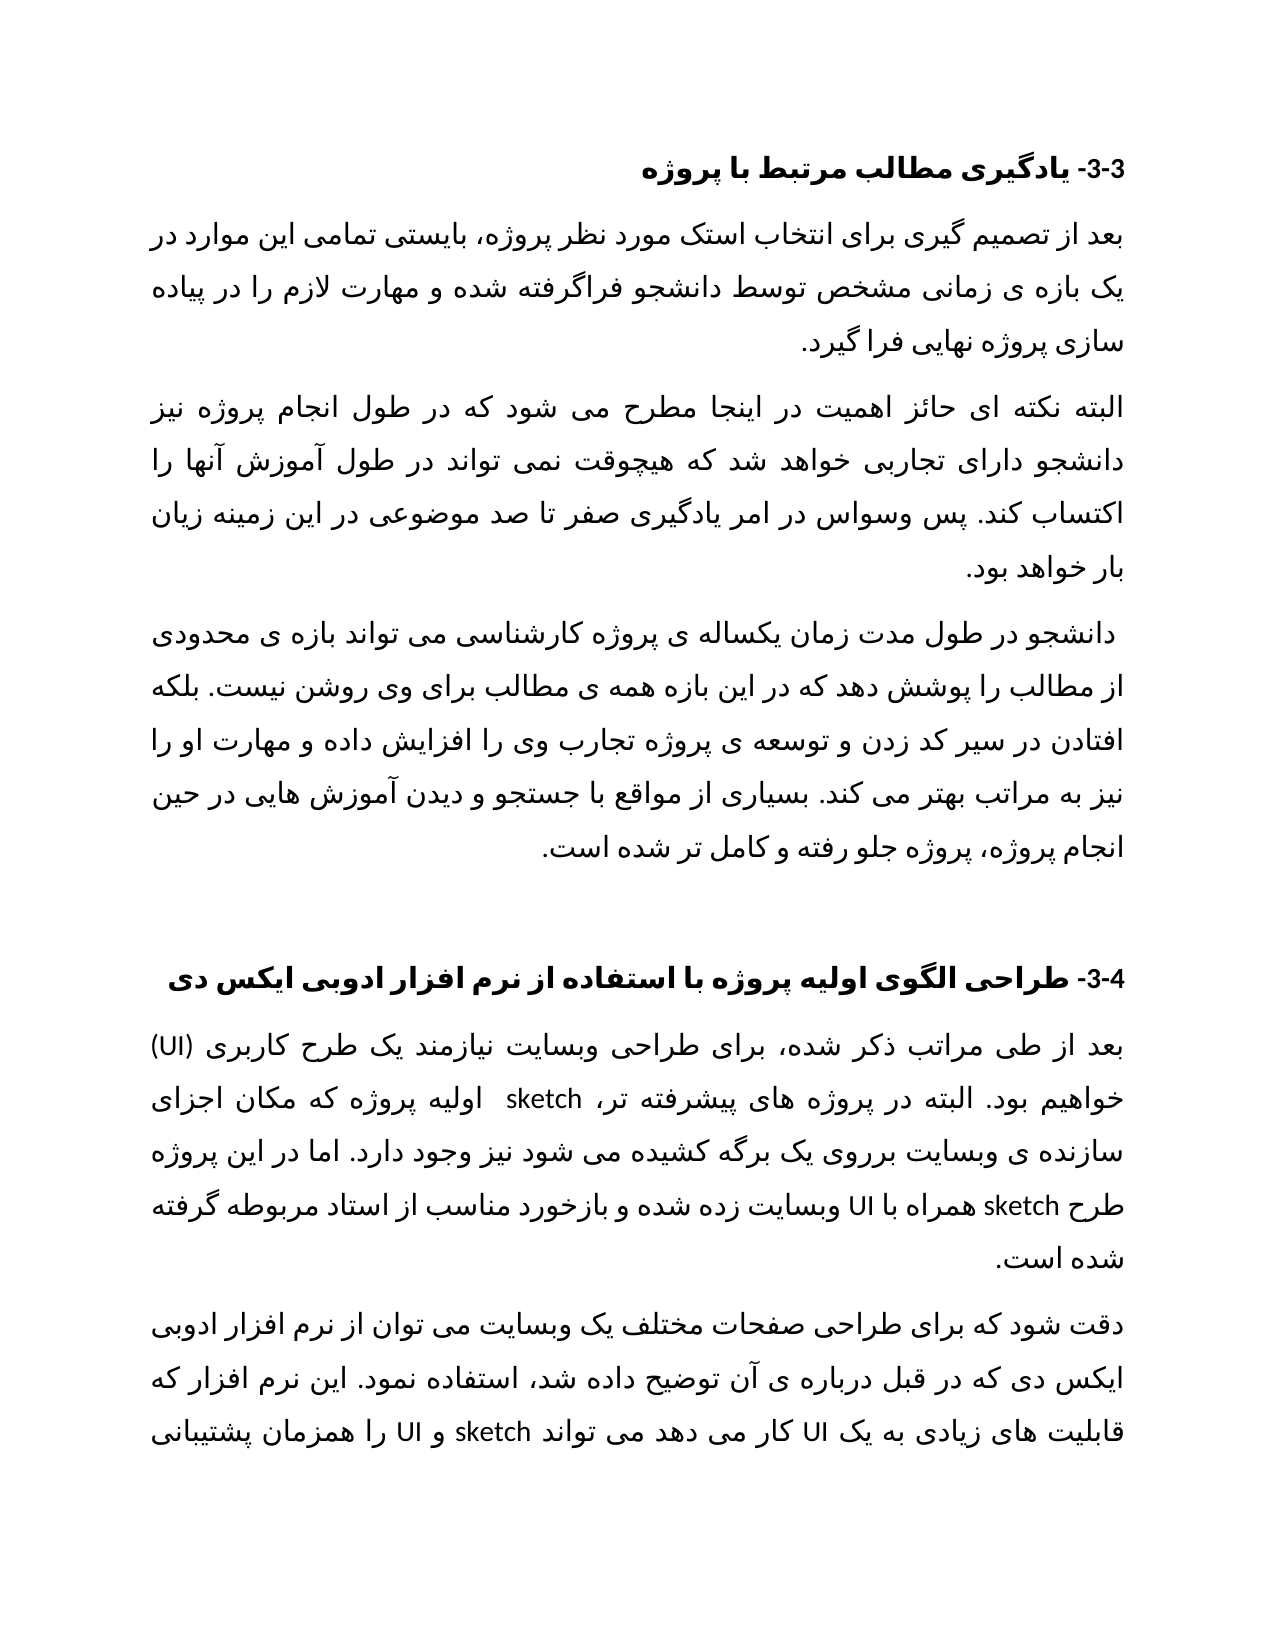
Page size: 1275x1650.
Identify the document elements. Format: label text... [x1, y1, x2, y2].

text دانشجو در طول مدت زمان یکساله ی پروژه کارشناسی می تواند بازه ی محدودی از مطالب را پوشش دهد که در این بازه همه ی مطالب برای وی روشن نیست. بلکه افتادن در سیر کد زدن و توسعه ی پروژه تجارب وی را افزایش داده و مهارت او را نیز به مراتب بهتر می کند. بسیاری از مواقع با جستجو و دیدن آموزش هایی در حین انجام پروژه، پروژه جلو رفته و کامل تر شده است. [150, 615, 1125, 864]
text 3-4- طراحی الگوی اولیه پروژه با استفاده از نرم افزار ادوبی ایکس دی [150, 961, 1125, 996]
text بعد از تصمیم گیری برای انتخاب استک مورد نظر پروژه، بایستی تمامی این موارد در یک بازه ی زمانی مشخص توسط دانشجو فراگرفته شده و مهارت لازم را در پیاده سازی پروژه نهایی فرا گیرد. [150, 216, 1125, 358]
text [150, 1306, 1125, 1449]
text بعد از طی مراتب ذکر شده، برای طراحی وبسایت نیازمند یک طرح کاربری (UI) خواهیم بود. البته در پروژه های پیشرفته تر، sketch اولیه پروژه که مکان اجزای سازنده ی وبسایت برروی یک برگه کشیده می شود نیز وجود دارد. اما در این پروژه طرح sketch همراه با UI وبسایت زده شده و بازخورد مناسب از استاد مربوطه گرفته شده است. [150, 1027, 1125, 1276]
text البته نکته ای حائز اهمیت در اینجا مطرح می شود که در طول انجام پروژه نیز دانشجو دارای تجاربی خواهد شد که هیچوقت نمی تواند در طول آموزش آنها را اکتساب کند. پس وسواس در امر یادگیری صفر تا صد موضوعی در این زمینه زیان بار خواهد بود. [150, 389, 1125, 585]
text 3-3- یادگیری مطالب مرتبط با پروژه [150, 150, 1125, 186]
